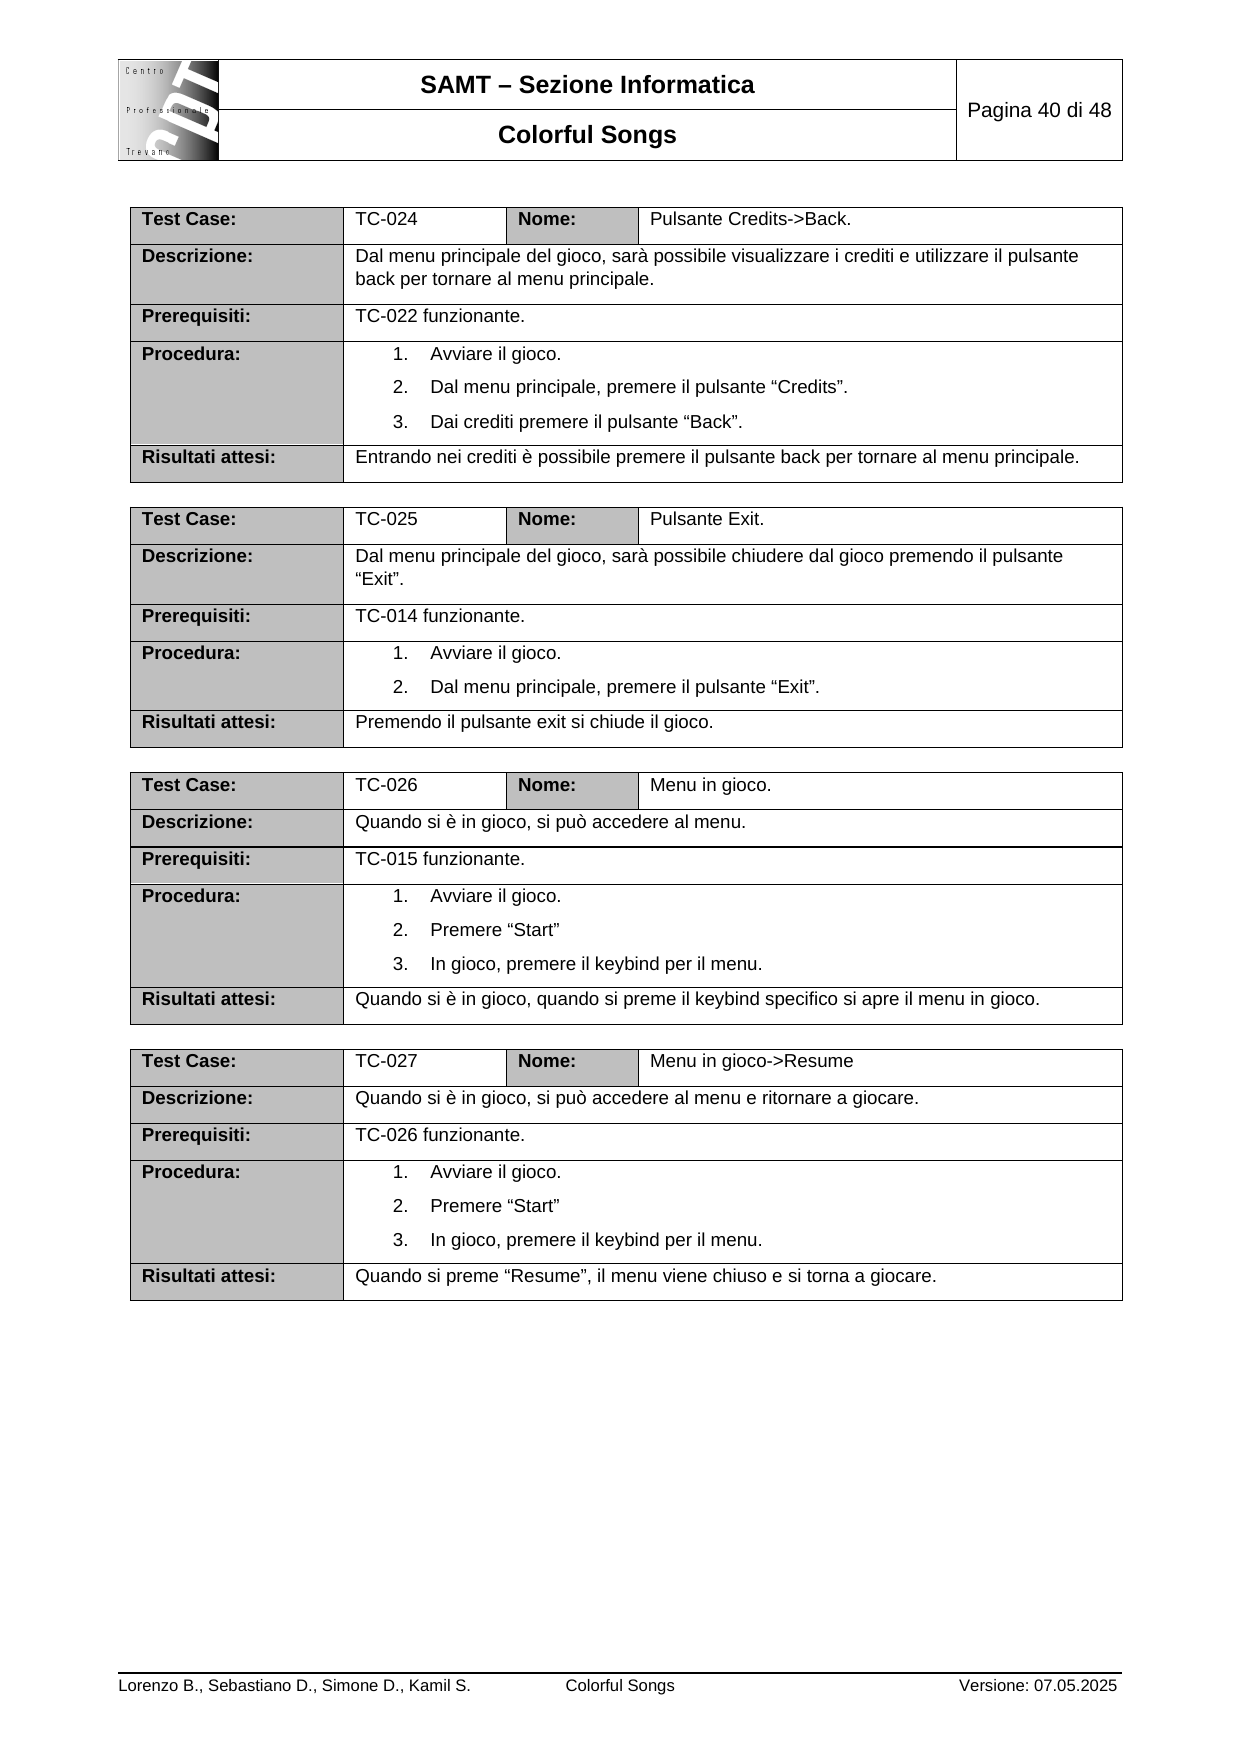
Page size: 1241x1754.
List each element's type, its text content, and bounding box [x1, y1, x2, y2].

table_cell Prerequisiti: [131, 1124, 343, 1160]
table_header Menu in gioco. [639, 773, 1122, 809]
table_header Pulsante Exit. [639, 508, 1122, 544]
table_cell Procedura: [131, 885, 343, 987]
table_cell Entrando nei crediti è possibile premere il pulsante back per tornare al menu principale. [344, 446, 1122, 482]
table_cell Procedura: [131, 1161, 343, 1263]
table_cell TC-014 funzionante. [344, 605, 1122, 641]
table_cell Avviare il gioco. Premere “Start” In gioco, premere il keybind per il menu. [344, 885, 1122, 987]
table_cell Premendo il pulsante exit si chiude il gioco. [344, 711, 1122, 747]
table_header Test Case: [131, 508, 343, 544]
table_cell Prerequisiti: [131, 605, 343, 641]
table_header Nome: [507, 208, 638, 244]
table_header Test Case: [131, 773, 343, 809]
table_header TC-027 [344, 1050, 506, 1086]
table_cell Descrizione: [131, 1087, 343, 1123]
table_header Menu in gioco->Resume [639, 1050, 1122, 1086]
table_cell Dal menu principale del gioco, sarà possibile visualizzare i crediti e utilizzare il pulsante back per tornare al menu principale. [344, 245, 1122, 304]
table_header TC-024 [344, 208, 506, 244]
table_header Nome: [507, 508, 638, 544]
picture [118, 60, 219, 160]
table_header Test Case: [131, 1050, 343, 1086]
table_cell Procedura: [131, 342, 343, 444]
table_cell TC-015 funzionante. [344, 848, 1122, 883]
table_cell Risultati attesi: [131, 446, 343, 482]
table_cell Descrizione: [131, 810, 343, 846]
table_header Pulsante Credits->Back. [639, 208, 1122, 244]
table_cell Avviare il gioco. Dal menu principale, premere il pulsante “Exit”. [344, 642, 1122, 710]
table_cell Risultati attesi: [131, 711, 343, 747]
table_cell Avviare il gioco. Premere “Start” In gioco, premere il keybind per il menu. [344, 1161, 1122, 1263]
table_cell Descrizione: [131, 545, 343, 604]
table_cell Prerequisiti: [131, 848, 343, 883]
table_cell Procedura: [131, 642, 343, 710]
table_cell Descrizione: [131, 245, 343, 304]
table_cell TC-022 funzionante. [344, 305, 1122, 341]
table_cell Quando si è in gioco, quando si preme il keybind specifico si apre il menu in gioco. [344, 988, 1122, 1024]
table_header TC-025 [344, 508, 506, 544]
table_cell Quando si è in gioco, si può accedere al menu e ritornare a giocare. [344, 1087, 1122, 1123]
table_cell Risultati attesi: [131, 988, 343, 1024]
table_header Test Case: [131, 208, 343, 244]
table_header TC-026 [344, 773, 506, 809]
table_header Nome: [507, 1050, 638, 1086]
table_cell Risultati attesi: [131, 1264, 343, 1300]
table_cell Prerequisiti: [131, 305, 343, 341]
table_cell Quando si è in gioco, si può accedere al menu. [344, 810, 1122, 846]
table_header Nome: [507, 773, 638, 809]
table_cell Avviare il gioco. Dal menu principale, premere il pulsante “Credits”. Dai crediti premere il pulsante “Back”. [344, 342, 1122, 444]
table_cell TC-026 funzionante. [344, 1124, 1122, 1160]
table_cell Quando si preme “Resume”, il menu viene chiuso e si torna a giocare. [344, 1264, 1122, 1300]
table_cell Dal menu principale del gioco, sarà possibile chiudere dal gioco premendo il pulsante “Exit”. [344, 545, 1122, 604]
